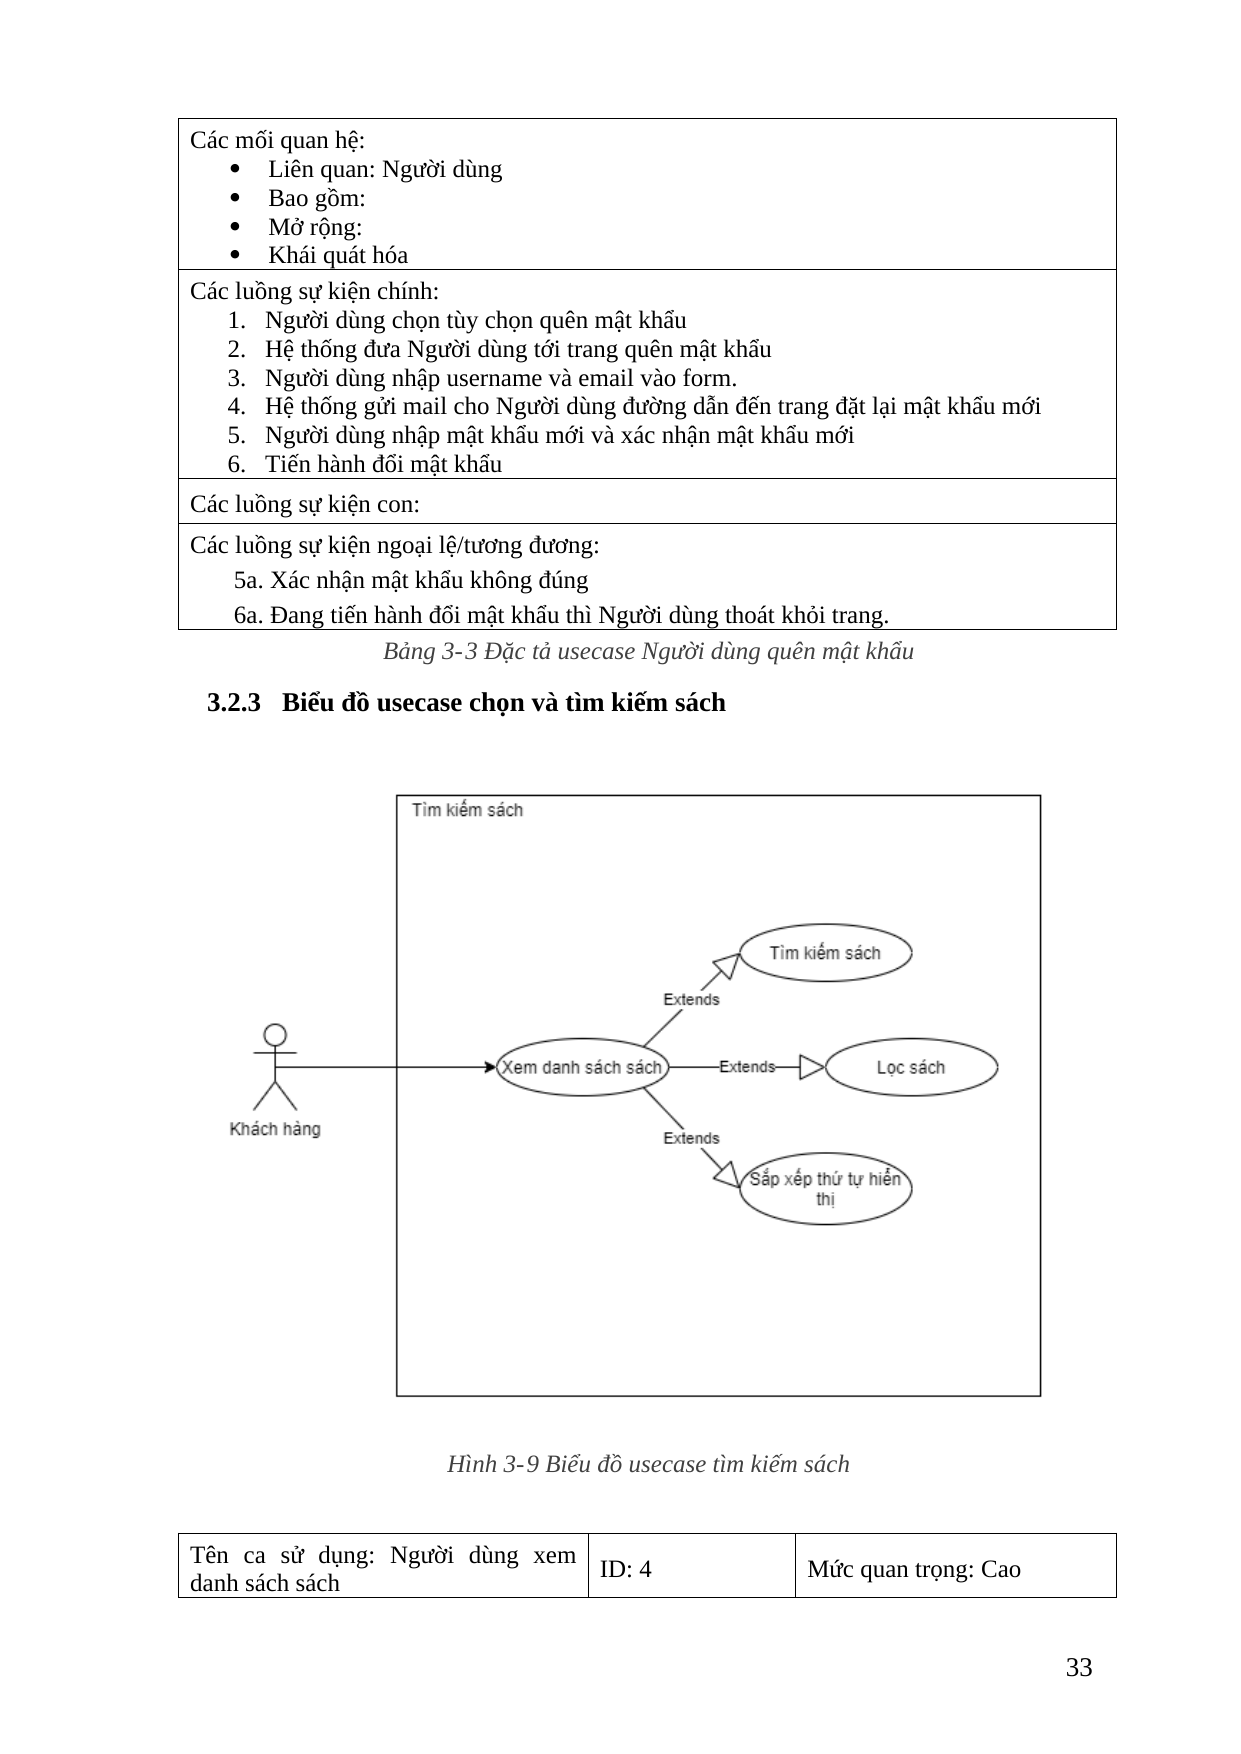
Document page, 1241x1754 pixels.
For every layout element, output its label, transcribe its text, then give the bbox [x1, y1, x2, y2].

table_cell Các luồng sự kiện con: [179, 479, 1116, 523]
table_header Tên ca sử dụng: Người dùng xem danh sách sách [179, 1534, 588, 1597]
table_header Mức quan trọng: Cao [796, 1534, 1116, 1597]
table_cell Các mối quan hệ: Liên quan: Người dùng Bao gồm: Mở rộng: Khái quát hóa [179, 119, 1116, 269]
table_header ID: 4 [589, 1534, 795, 1597]
table_cell Các luồng sự kiện chính: Người dùng chọn tùy chọn quên mật khẩu Hệ thống đưa Người dùng tới trang quên mật khẩu Người dùng nhập username và email vào form. Hệ thống gửi mail cho Người dùng đường dẫn đến trang đặt lại mật khẩu mới Người dùng nhập mật khẩu mới và xác nhận mật khẩu mới Tiến hành đổi mật khẩu [179, 270, 1116, 478]
subtitle Biểu đồ usecase chọn và tìm kiếm sách [207, 686, 1092, 717]
table_cell Các luồng sự kiện ngoại lệ/tương đương: 5a. Xác nhận mật khẩu không đúng 6a. Đang tiến hành đổi mật khẩu thì Người dùng thoát khỏi trang. [179, 524, 1116, 629]
picture [206, 732, 1093, 1440]
